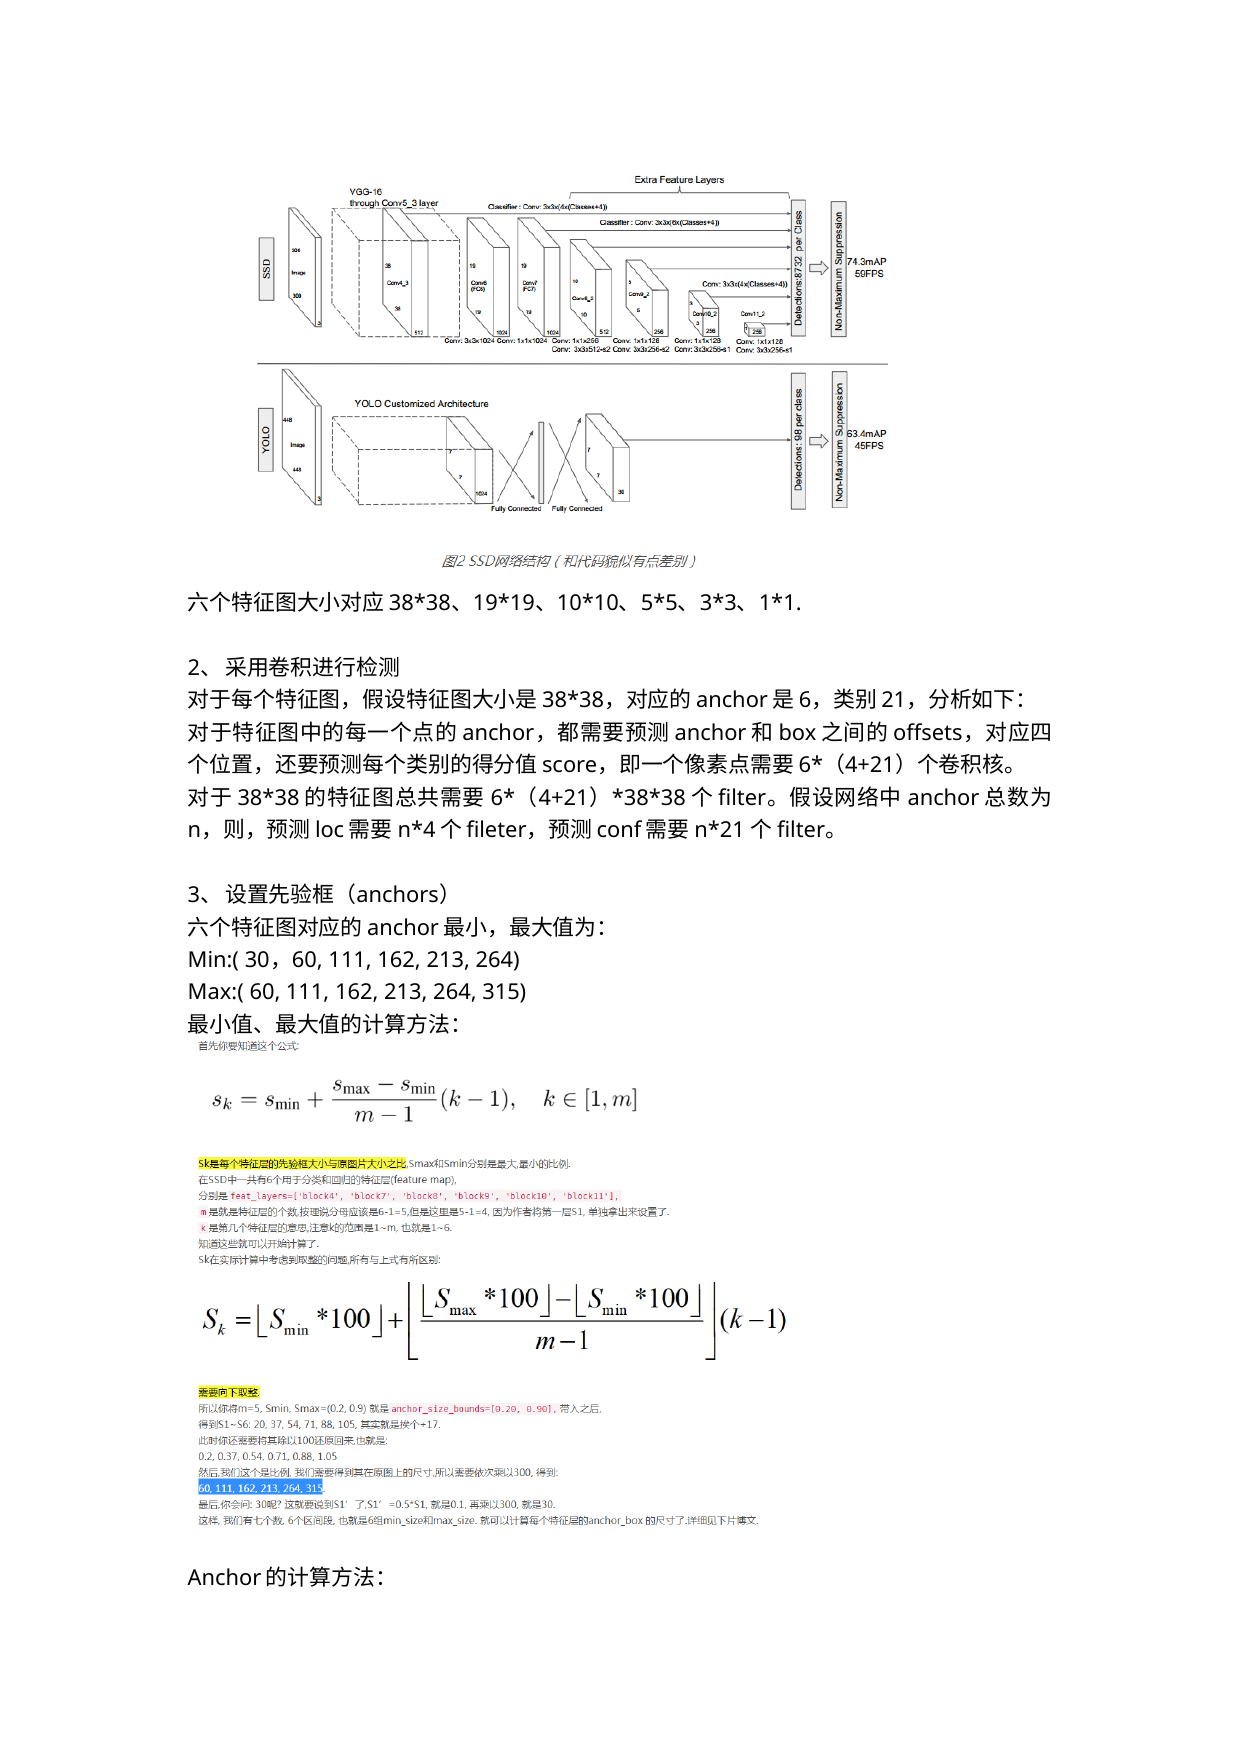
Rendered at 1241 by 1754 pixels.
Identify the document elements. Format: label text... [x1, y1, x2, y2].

text Min:( 30，60, 111, 162, 213, 264) [292, 942, 1053, 974]
picture [187, 162, 918, 579]
text Max:( 60, 111, 162, 213, 264, 315) [187, 974, 1053, 1007]
text 对于特征图中的每一个点的anchor，都需要预测anchor和box之间的offsets，对应四个位置，还要预测每个类别的得分值score，即一个像素点需要6*（4+21）个卷积核。 [187, 714, 1053, 779]
text 六个特征图大小对应38*38、19*19、10*10、5*5、3*3、1*1. [187, 584, 1053, 617]
picture [187, 1039, 791, 1531]
text Anchor的计算方法： [187, 1559, 1053, 1592]
list 设置先验框（anchors） [187, 877, 1053, 909]
text 最小值、最大值的计算方法： [187, 1007, 1053, 1039]
text 六个特征图对应的anchor最小，最大值为： [187, 909, 1053, 942]
text 对于38*38的特征图总共需要6*（4+21）*38*38个filter。假设网络中anchor总数为n，则，预测loc需要 n*4个fileter，预测conf需要 n*21 个filter。 [187, 779, 1053, 844]
list 采用卷积进行检测 [187, 649, 1053, 682]
text 对于每个特征图，假设特征图大小是38*38，对应的anchor是6，类别21，分析如下： [187, 682, 1053, 714]
